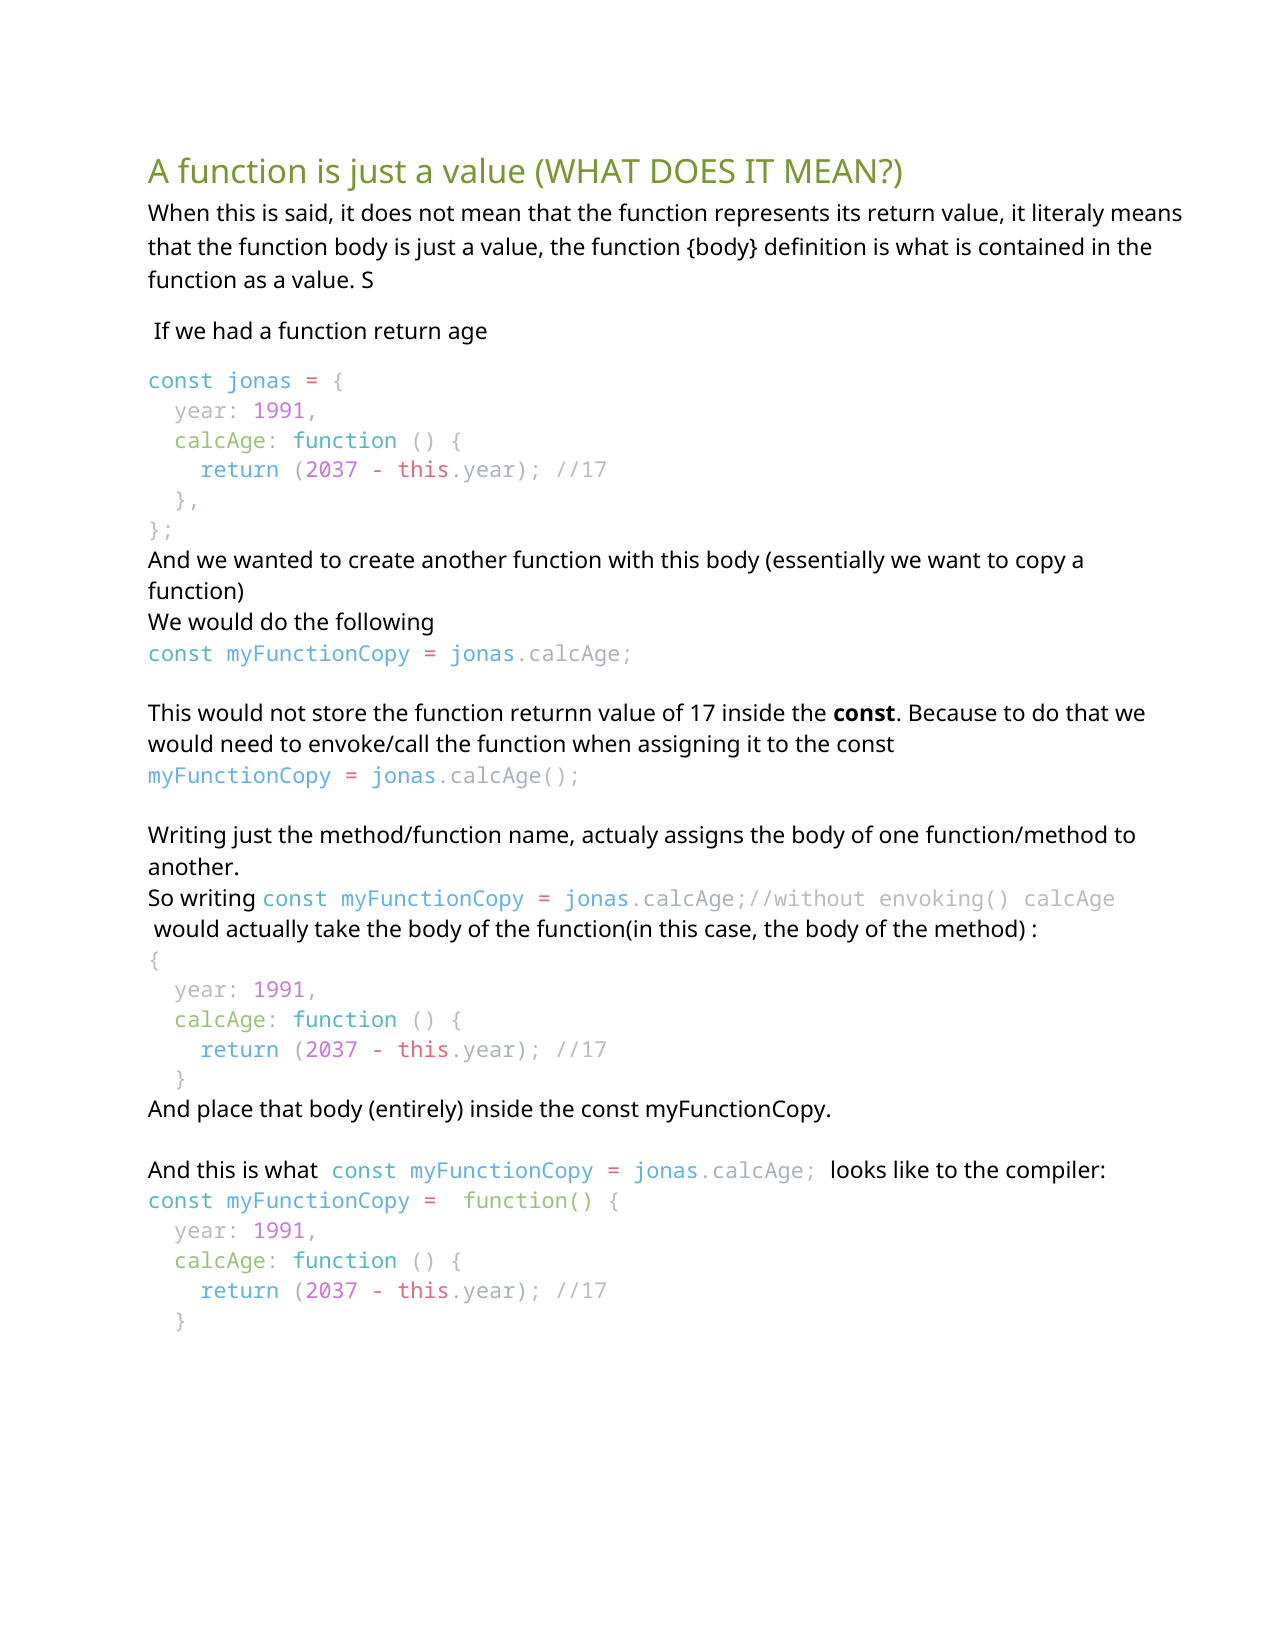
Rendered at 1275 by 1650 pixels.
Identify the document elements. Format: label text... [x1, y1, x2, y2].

text { [148, 944, 1186, 974]
text }; [148, 514, 1186, 544]
text And this is what const myFunctionCopy = jonas.calcAge; looks like to the compiler: [148, 1154, 1186, 1185]
text const myFunctionCopy = function() { [449, 1185, 1186, 1215]
text myFunctionCopy = jonas.calcAge(); [148, 759, 1186, 789]
text calcAge: function () { [148, 1245, 1186, 1275]
text So writing const myFunctionCopy = jonas.calcAge;//without envoking() calcAge [148, 882, 1186, 913]
text And we wanted to create another function with this body (essentially we want to copy a function) [148, 544, 1186, 606]
text If we had a function return age [148, 314, 1186, 346]
text return (2037 - this.year); //17 [148, 1275, 1186, 1304]
text We would do the following [148, 606, 1186, 637]
text When this is said, it does not mean that the function represents its return value, it literaly means that the function body is just a value, the function {body} definition is what is contained in the function as a value. S [148, 197, 1186, 295]
text } [148, 1304, 1186, 1334]
text year: 1991, [148, 395, 1186, 424]
text And place that body (entirely) inside the const myFunctionCopy. [148, 1093, 1186, 1124]
text }, [148, 484, 1186, 514]
text calcAge: function () { [148, 424, 1186, 454]
text } [148, 1063, 1186, 1093]
text calcAge: function () { [148, 1004, 1186, 1033]
text would actually take the body of the function(in this case, the body of the method) : [148, 913, 1186, 944]
text return (2037 - this.year); //17 [148, 1033, 1186, 1063]
text return (2037 - this.year); //17 [148, 454, 1186, 484]
subtitle A function is just a value (WHAT DOES IT MEAN?) [148, 148, 1186, 193]
text This would not store the function returnn value of 17 inside the const. Because to do that we would need to envoke/call the function when assigning it to the const [148, 697, 1186, 759]
text const jonas = { [148, 365, 1186, 395]
text year: 1991, [148, 974, 1186, 1004]
text year: 1991, [148, 1215, 1186, 1245]
text const myFunctionCopy = jonas.calcAge; [148, 637, 1186, 667]
text Writing just the method/function name, actualy assigns the body of one function/method to another. [148, 819, 1186, 882]
